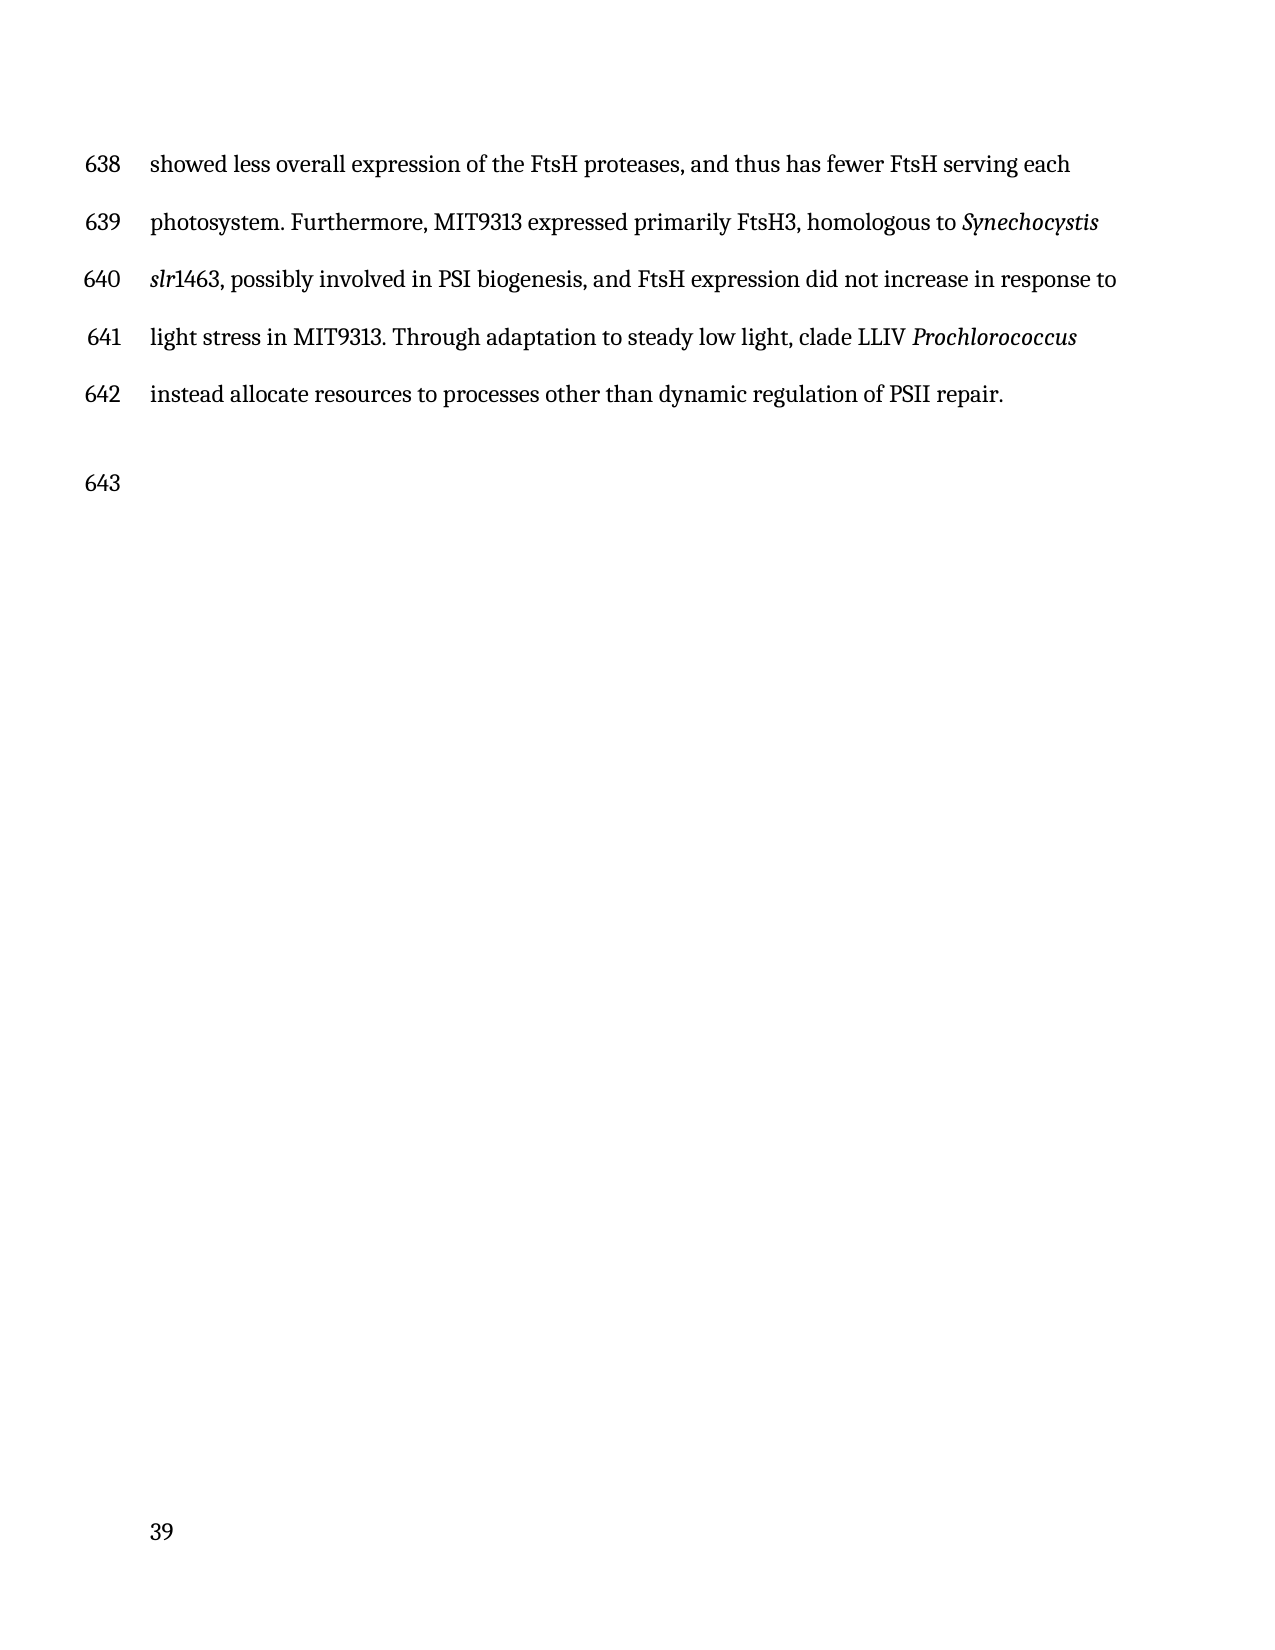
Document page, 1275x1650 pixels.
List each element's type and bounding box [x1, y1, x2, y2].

text [150, 150, 1125, 409]
